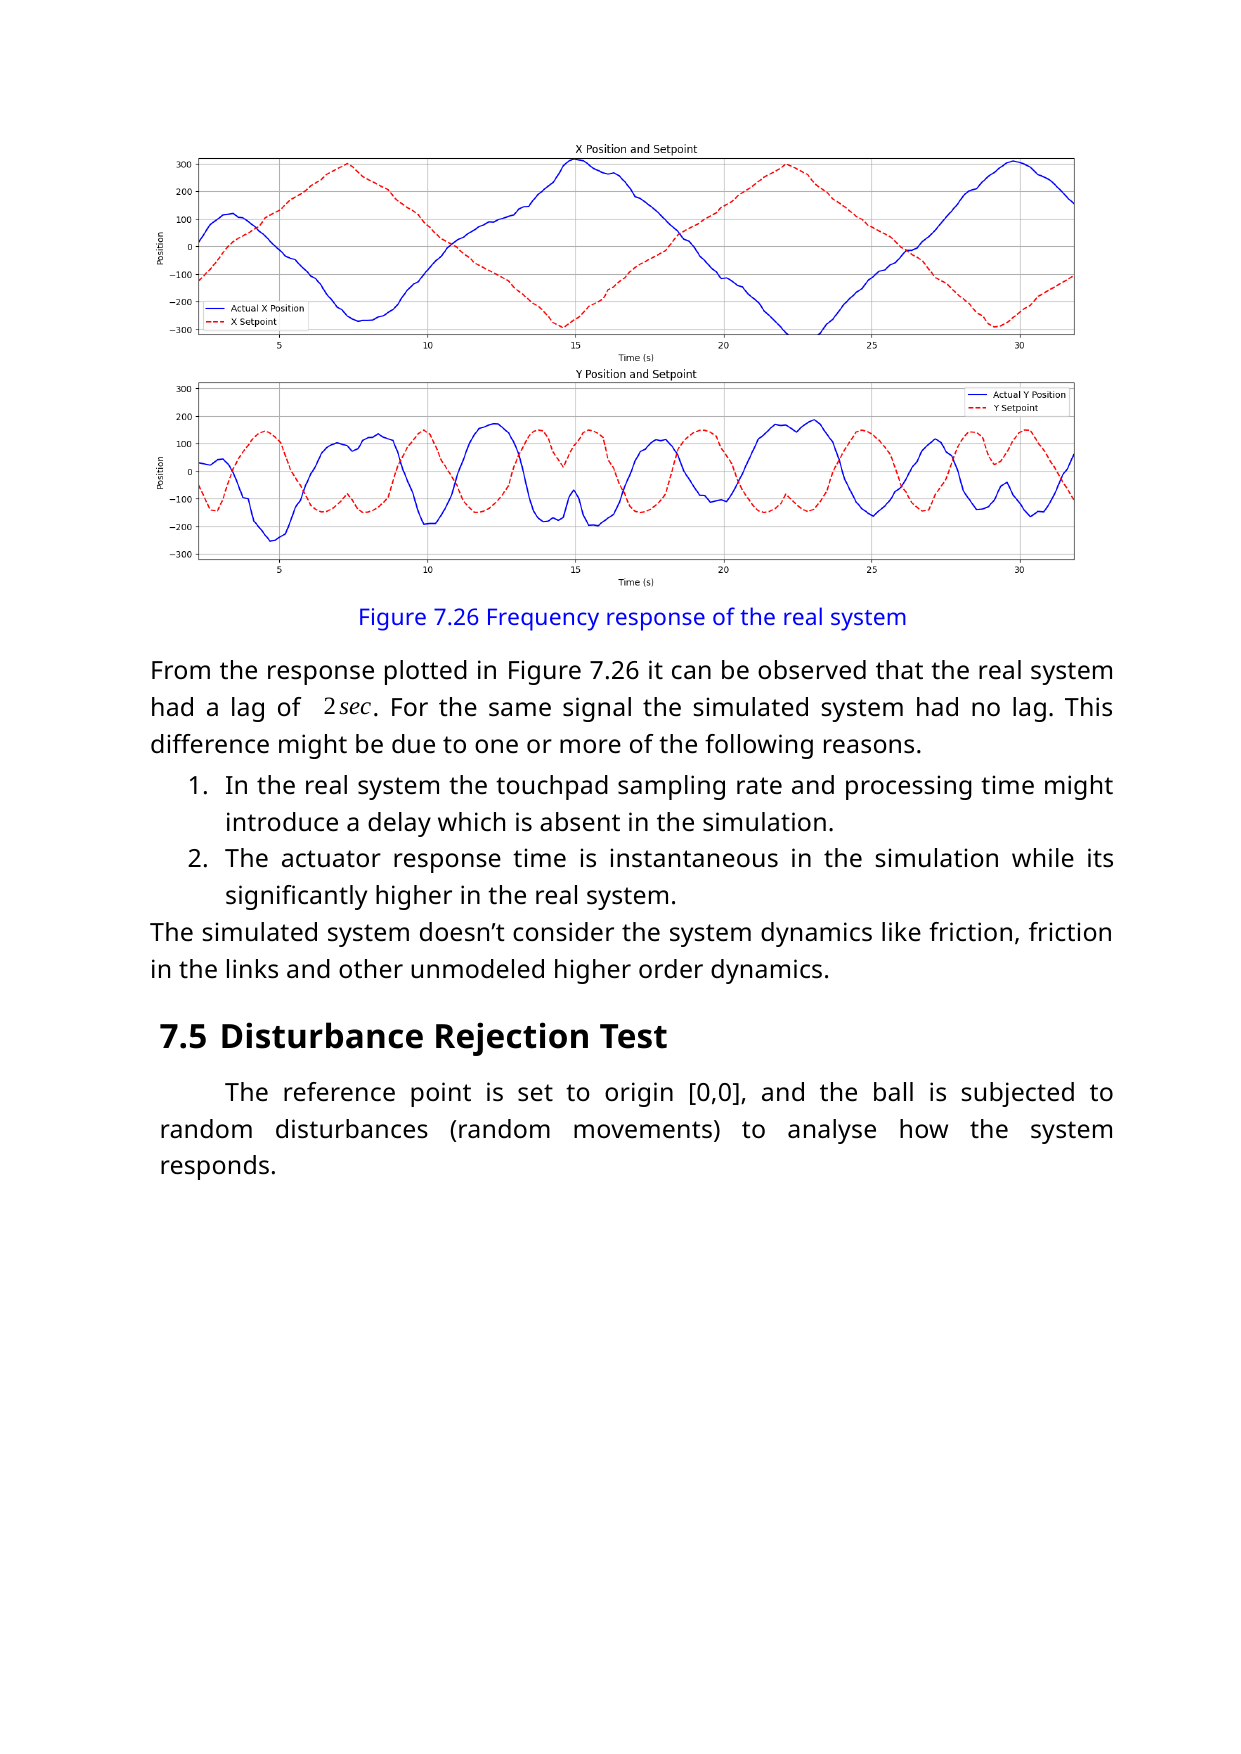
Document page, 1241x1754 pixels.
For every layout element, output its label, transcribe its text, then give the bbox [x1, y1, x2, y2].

subtitle Disturbance Rejection Test [159, 1013, 1116, 1058]
picture [150, 140, 1088, 594]
list The actuator response time is instantaneous in the simulation while its significantly higher in the real system. [187, 841, 1116, 912]
list The simulated system doesn’t consider the system dynamics like friction, friction in the links and other unmodeled higher order dynamics. [150, 914, 1116, 985]
list In the real system the touchpad sampling rate and processing time might introduce a delay which is absent in the simulation. [187, 767, 1116, 838]
text The reference point is set to origin [0,0], and the ball is subjected to random disturbances (random movements) to analyse how the system responds. [159, 1074, 1116, 1182]
